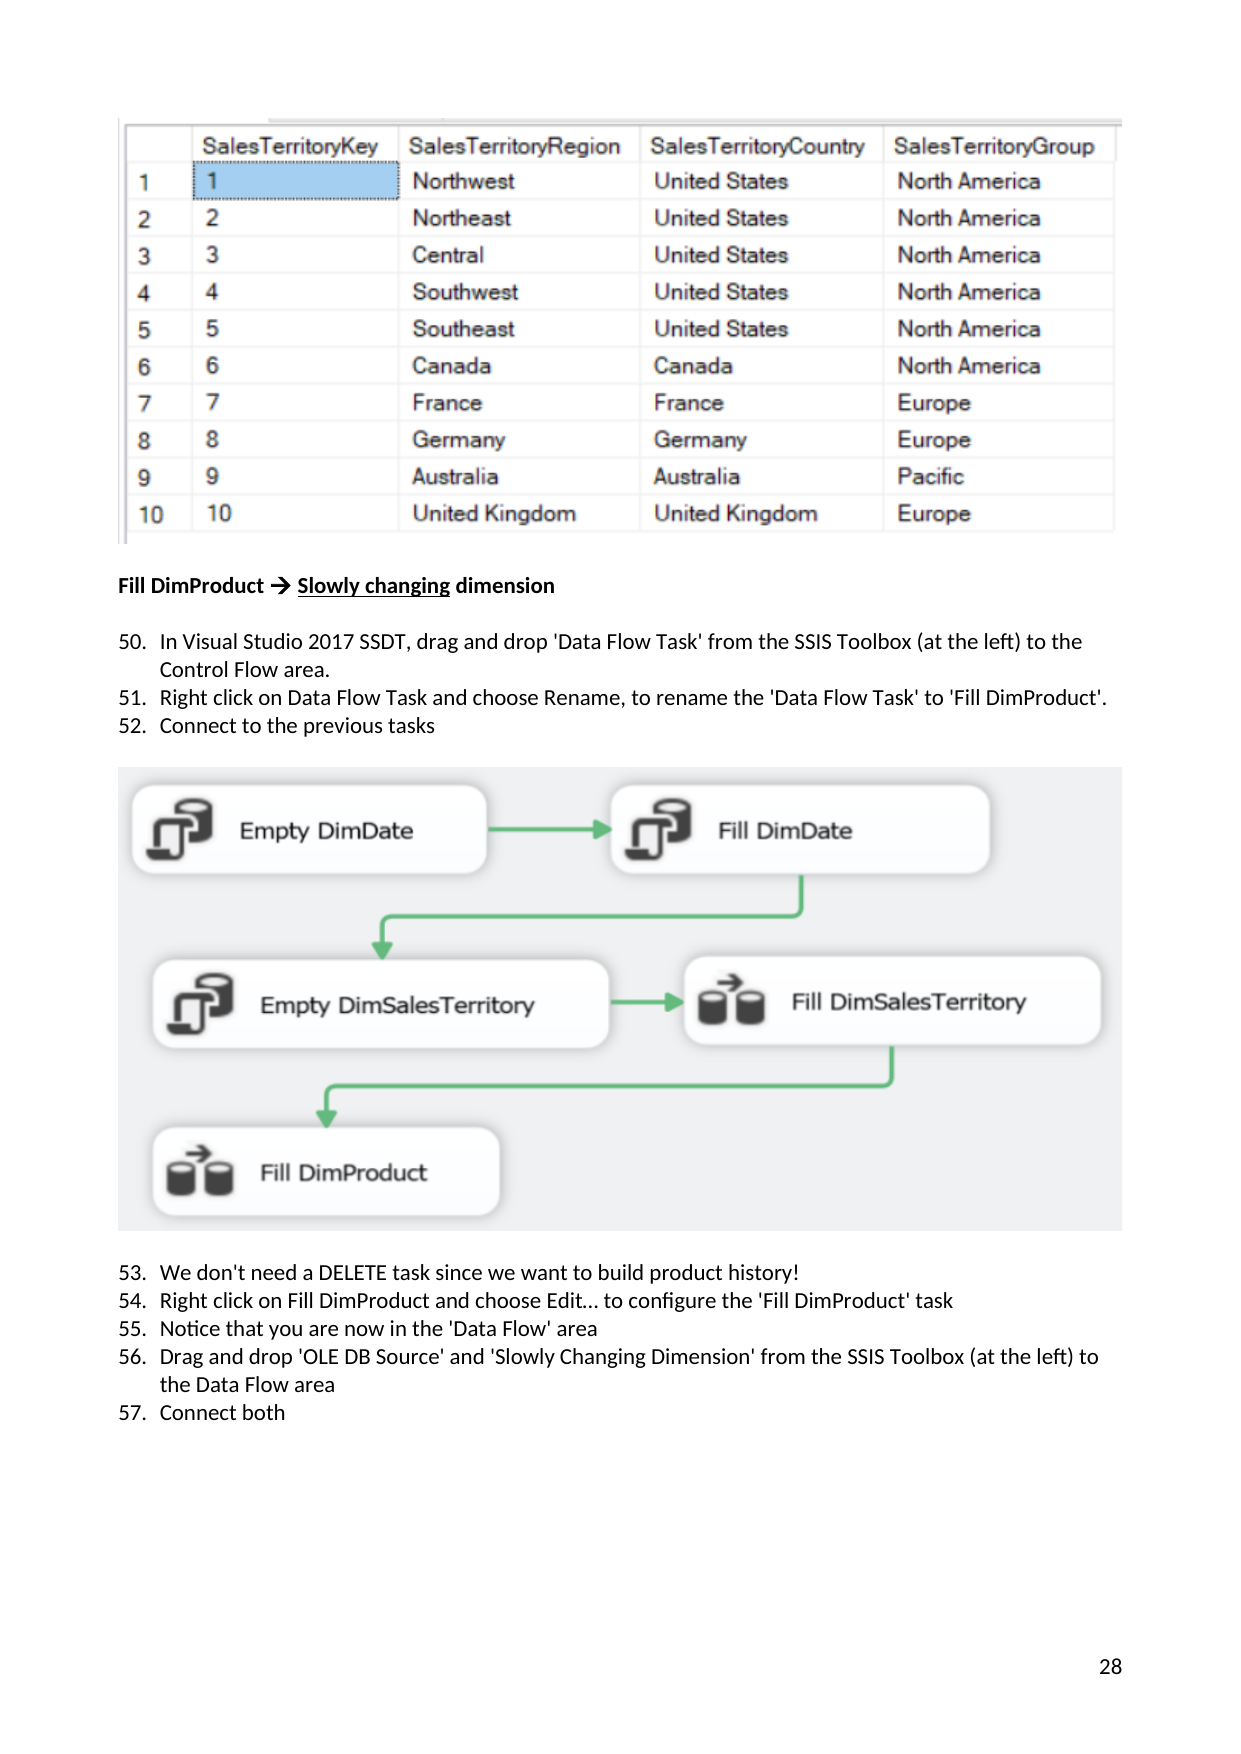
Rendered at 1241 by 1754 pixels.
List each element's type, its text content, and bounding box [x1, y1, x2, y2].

list Right click on Data Flow Task and choose Rename, to rename the 'Data Flow Task' to 'Fill DimProduct'. [118, 683, 1122, 711]
list In Visual Studio 2017 SSDT, drag and drop 'Data Flow Task' from the SSIS Toolbox (at the left) to the Control Flow area. [118, 627, 1122, 683]
picture [118, 118, 1123, 544]
list Connect to the previous tasks [118, 711, 1122, 739]
picture [118, 767, 1123, 1231]
list Connect both [118, 1398, 1122, 1426]
text Fill DimProduct Slowly changing dimension [118, 571, 1122, 599]
list Right click on Fill DimProduct and choose Edit… to configure the 'Fill DimProduct' task [118, 1286, 1122, 1314]
list Drag and drop 'OLE DB Source' and 'Slowly Changing Dimension' from the SSIS Toolbox (at the left) to the Data Flow area [118, 1342, 1122, 1398]
list We don't need a DELETE task since we want to build product history! [118, 1258, 1122, 1286]
list Notice that you are now in the 'Data Flow' area [118, 1314, 1122, 1342]
